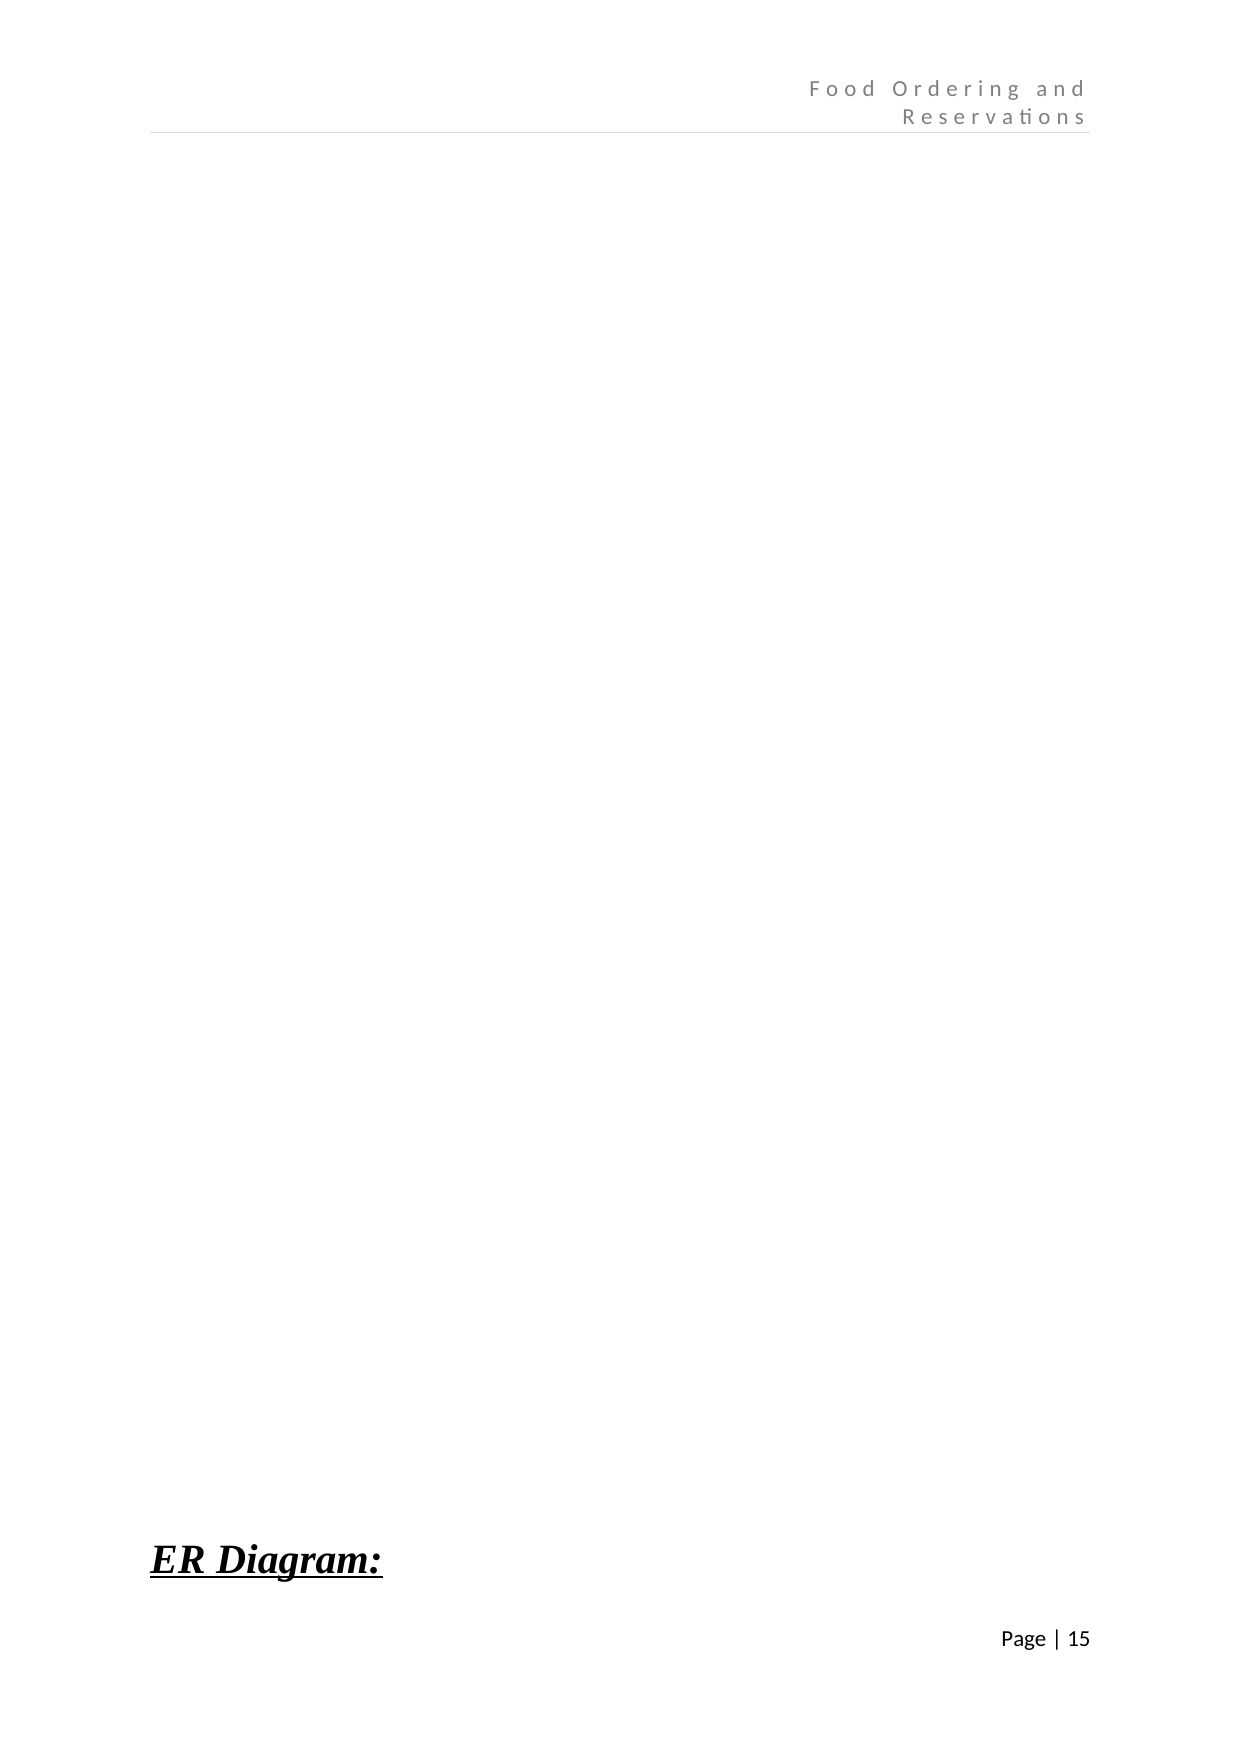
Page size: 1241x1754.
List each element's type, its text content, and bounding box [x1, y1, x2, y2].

text ER Diagram: [150, 1535, 1090, 1583]
